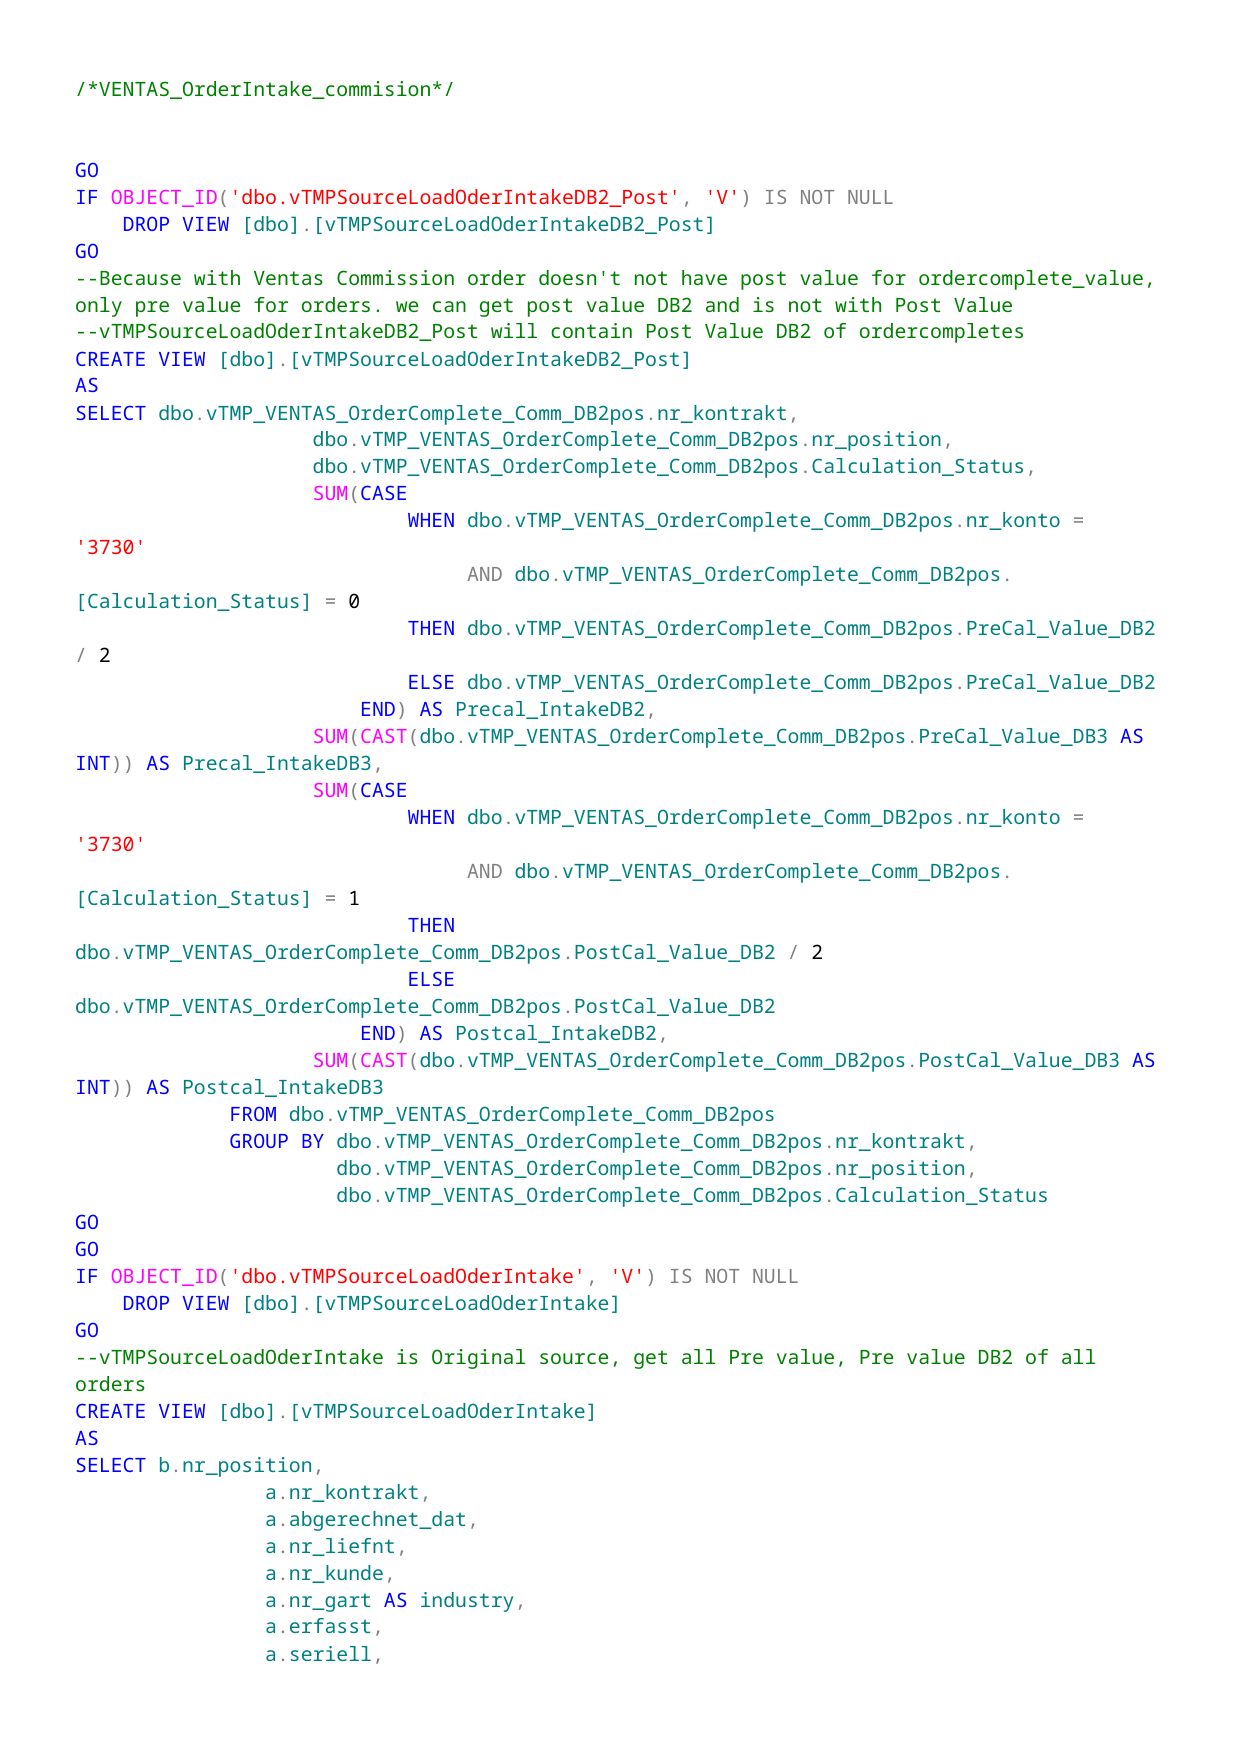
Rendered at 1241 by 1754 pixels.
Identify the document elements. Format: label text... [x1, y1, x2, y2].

text GO [75, 1208, 1165, 1235]
text CREATE VIEW [dbo].[vTMPSourceLoadOderIntakeDB2_Post] [75, 345, 1165, 372]
text END) AS Postcal_IntakeDB2, [75, 1019, 1165, 1046]
text FROM dbo.vTMP_VENTAS_OrderComplete_Comm_DB2pos [75, 1100, 1165, 1127]
text a.abgerechnet_dat, [75, 1505, 1165, 1532]
text a.nr_kontrakt, [75, 1478, 1165, 1505]
text GROUP BY dbo.vTMP_VENTAS_OrderComplete_Comm_DB2pos.nr_kontrakt, [75, 1127, 1165, 1154]
text DROP VIEW [dbo].[vTMPSourceLoadOderIntake] [75, 1289, 1165, 1316]
text --vTMPSourceLoadOderIntakeDB2_Post will contain Post Value DB2 of ordercompletes [75, 318, 1165, 345]
text END) AS Precal_IntakeDB2, [75, 696, 1165, 722]
text SELECT dbo.vTMP_VENTAS_OrderComplete_Comm_DB2pos.nr_kontrakt, [75, 399, 1165, 426]
text SUM(CAST(dbo.vTMP_VENTAS_OrderComplete_Comm_DB2pos.PostCal_Value_DB3 AS INT)) AS Postcal_IntakeDB3 [75, 1046, 1165, 1100]
text dbo.vTMP_VENTAS_OrderComplete_Comm_DB2pos.Calculation_Status, [75, 453, 1165, 480]
text /*VENTAS_OrderIntake_commision*/ [75, 75, 1165, 102]
text GO [75, 237, 1165, 264]
text THEN dbo.vTMP_VENTAS_OrderComplete_Comm_DB2pos.PostCal_Value_DB2 / 2 [75, 911, 1165, 965]
text a.nr_liefnt, [75, 1532, 1165, 1559]
text SUM(CAST(dbo.vTMP_VENTAS_OrderComplete_Comm_DB2pos.PreCal_Value_DB3 AS INT)) AS Precal_IntakeDB3, [75, 722, 1165, 776]
text AS [75, 1424, 1165, 1451]
text GO [75, 1316, 1165, 1343]
text ELSE dbo.vTMP_VENTAS_OrderComplete_Comm_DB2pos.PostCal_Value_DB2 [75, 965, 1165, 1019]
text --vTMPSourceLoadOderIntake is Original source, get all Pre value, Pre value DB2 of all orders [75, 1343, 1165, 1397]
text dbo.vTMP_VENTAS_OrderComplete_Comm_DB2pos.nr_position, [75, 1154, 1165, 1181]
text GO [75, 1235, 1165, 1262]
text IF OBJECT_ID('dbo.vTMPSourceLoadOderIntakeDB2_Post', 'V') IS NOT NULL [75, 183, 1165, 210]
text DROP VIEW [dbo].[vTMPSourceLoadOderIntakeDB2_Post] [75, 210, 1165, 237]
text IF OBJECT_ID('dbo.vTMPSourceLoadOderIntake', 'V') IS NOT NULL [75, 1262, 1165, 1289]
text a.nr_kunde, [75, 1559, 1165, 1586]
text a.erfasst, [75, 1613, 1165, 1640]
text dbo.vTMP_VENTAS_OrderComplete_Comm_DB2pos.nr_position, [75, 426, 1165, 453]
text SUM(CASE [75, 776, 1165, 803]
text dbo.vTMP_VENTAS_OrderComplete_Comm_DB2pos.Calculation_Status [75, 1181, 1165, 1208]
text AND dbo.vTMP_VENTAS_OrderComplete_Comm_DB2pos.[Calculation_Status] = 0 [75, 561, 1165, 614]
text GO [75, 156, 1165, 183]
text WHEN dbo.vTMP_VENTAS_OrderComplete_Comm_DB2pos.nr_konto = '3730' [75, 507, 1165, 561]
text a.seriell, [75, 1640, 1165, 1667]
text --Because with Ventas Commission order doesn't not have post value for ordercomplete_value, only pre value for orders. we can get post value DB2 and is not with Post Value [75, 264, 1165, 318]
text SELECT b.nr_position, [75, 1451, 1165, 1478]
text AS [75, 372, 1165, 399]
text a.nr_gart AS industry, [75, 1586, 1165, 1613]
text SUM(CASE [75, 480, 1165, 507]
text CREATE VIEW [dbo].[vTMPSourceLoadOderIntake] [75, 1397, 1165, 1424]
text THEN dbo.vTMP_VENTAS_OrderComplete_Comm_DB2pos.PreCal_Value_DB2 / 2 [75, 614, 1165, 668]
text WHEN dbo.vTMP_VENTAS_OrderComplete_Comm_DB2pos.nr_konto = '3730' [75, 803, 1165, 857]
text ELSE dbo.vTMP_VENTAS_OrderComplete_Comm_DB2pos.PreCal_Value_DB2 [75, 668, 1165, 696]
text AND dbo.vTMP_VENTAS_OrderComplete_Comm_DB2pos.[Calculation_Status] = 1 [75, 857, 1165, 911]
